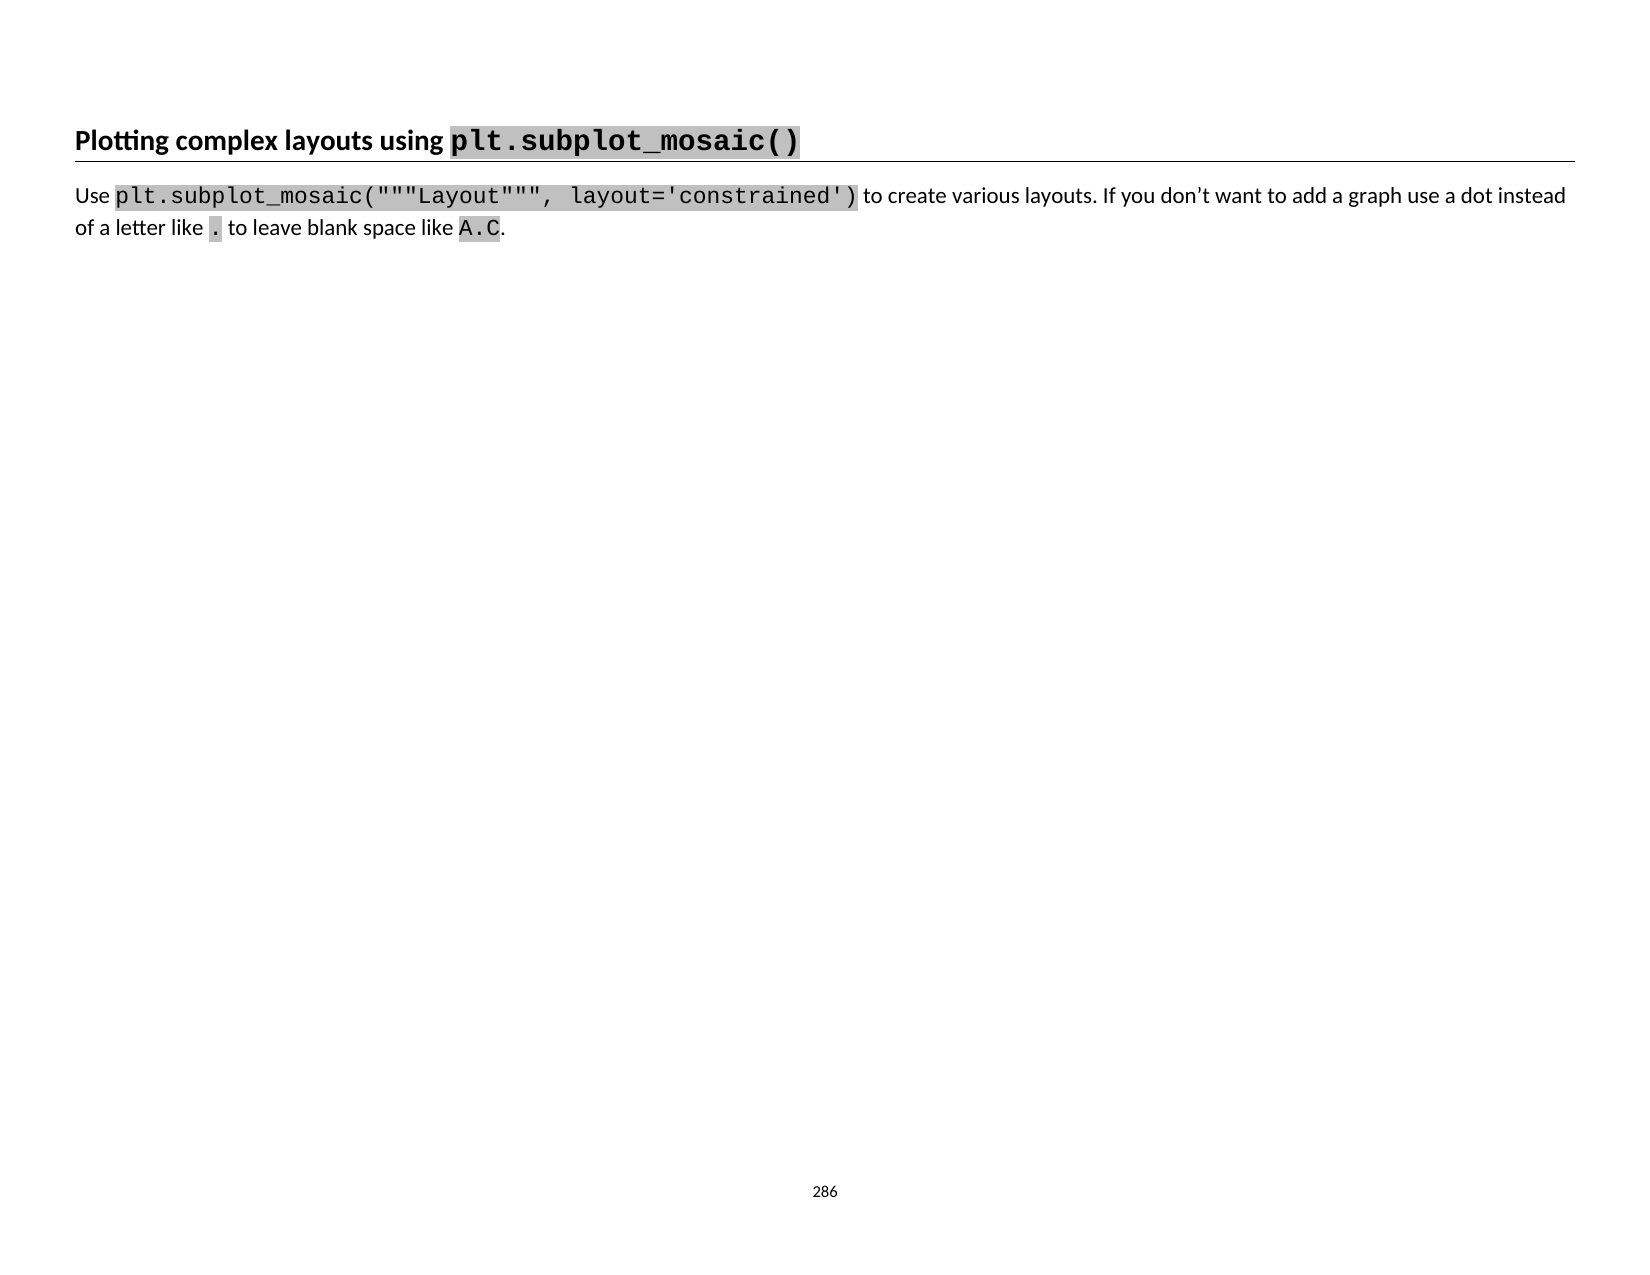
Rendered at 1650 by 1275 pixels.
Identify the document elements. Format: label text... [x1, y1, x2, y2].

text Plotting complex layouts using plt.subplot_mosaic() [75, 122, 1575, 161]
text Use plt.subplot_mosaic("""Layout""", layout='constrained') to create various layouts. If you don’t want to add a graph use a dot instead of a letter like . to leave blank space like A.C. [75, 182, 1575, 242]
